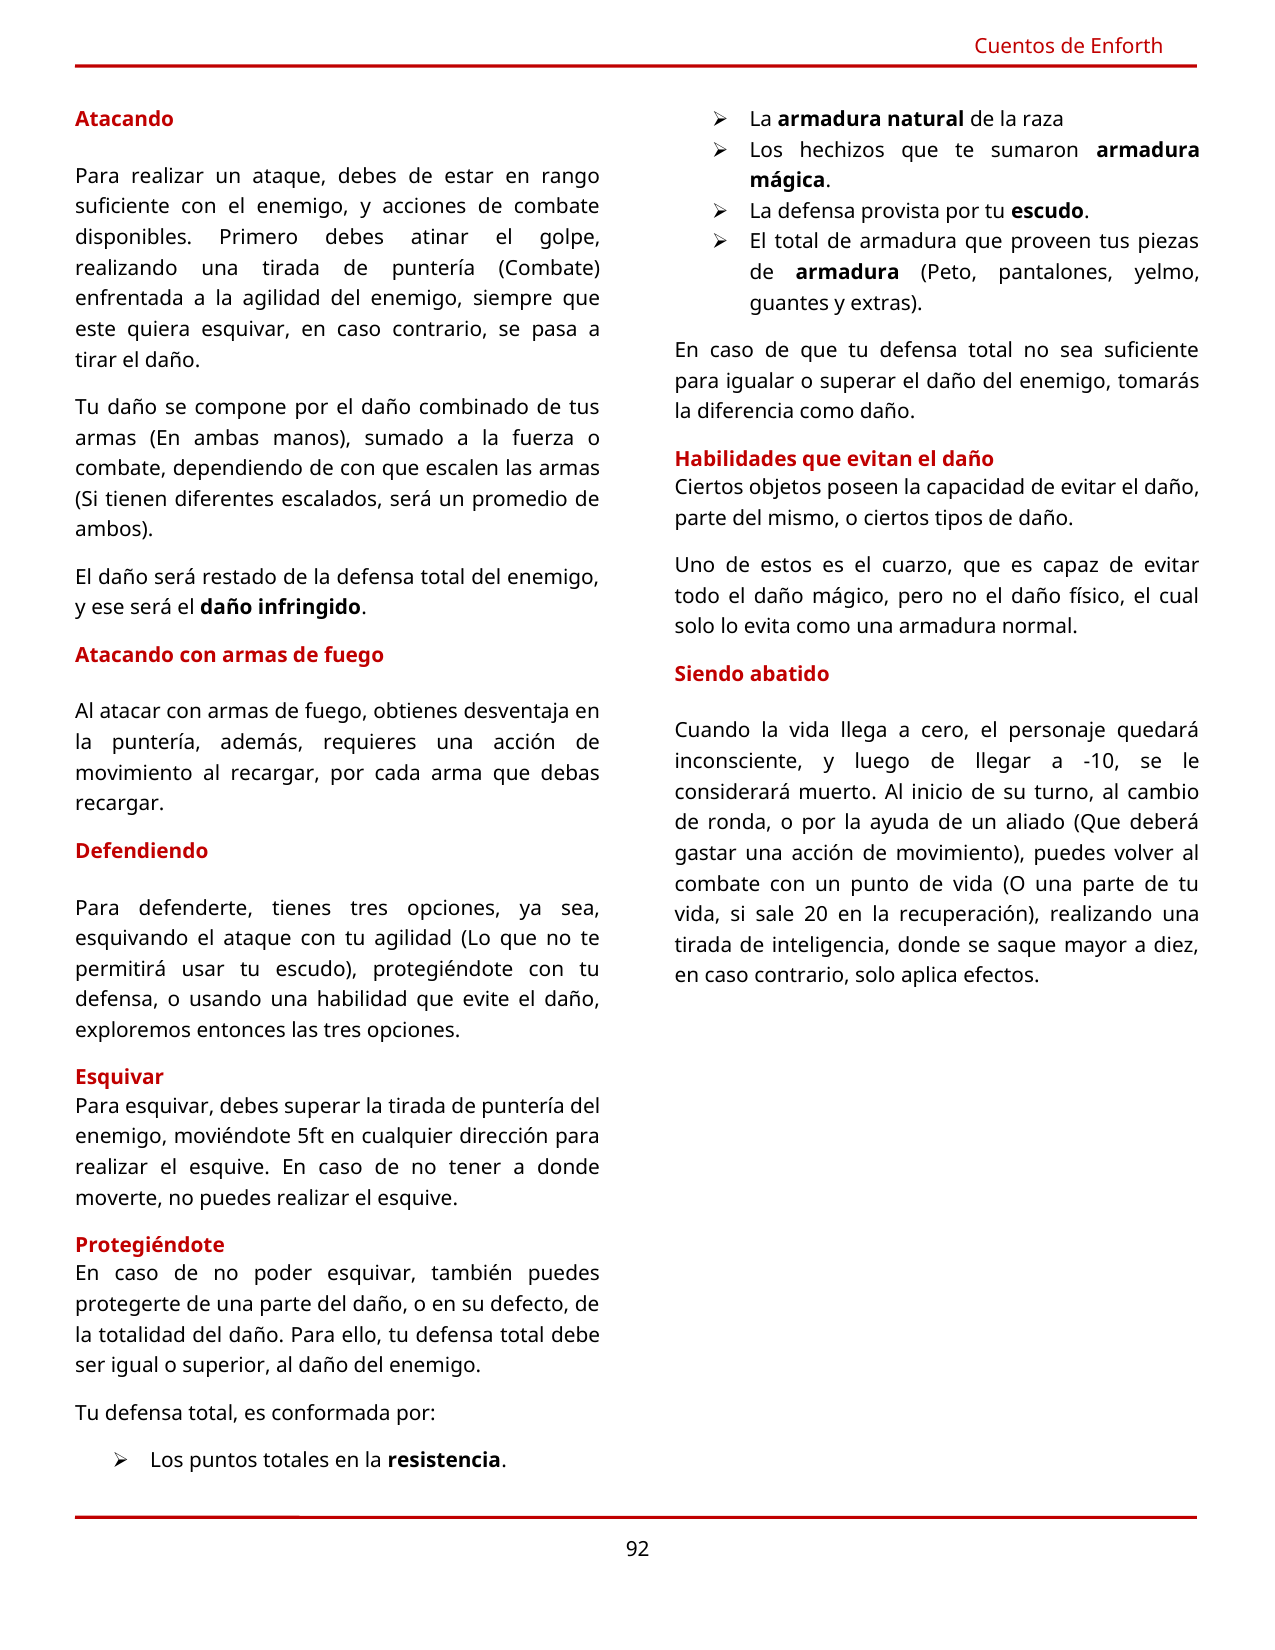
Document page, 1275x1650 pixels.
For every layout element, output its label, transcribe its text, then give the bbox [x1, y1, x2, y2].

list El total de armadura que proveen tus piezas de armadura (Peto, pantalones, yelmo, guantes y extras). [712, 227, 1200, 316]
text Para esquivar, debes superar la tirada de puntería del enemigo, moviéndote 5ft en cualquier dirección para realizar el esquive. En caso de no tener a donde moverte, no puedes realizar el esquive. [75, 1091, 601, 1211]
text Tu defensa total, es conformada por: [75, 1398, 601, 1426]
text Ciertos objetos poseen la capacidad de evitar el daño, parte del mismo, o ciertos tipos de daño. [674, 472, 1200, 531]
text Al atacar con armas de fuego, obtienes desventaja en la puntería, además, requieres una acción de movimiento al recargar, por cada arma que debas recargar. [75, 697, 601, 817]
text Protegiéndote [75, 1230, 601, 1258]
text El daño será restado de la defensa total del enemigo, y ese será el daño infringido. [75, 562, 601, 621]
subtitle Atacando con armas de fuego [75, 640, 601, 668]
text Para realizar un ataque, debes de estar en rango suficiente con el enemigo, y acciones de combate disponibles. Primero debes atinar el golpe, realizando una tirada de puntería (Combate) enfrentada a la agilidad del enemigo, siempre que este quiera esquivar, en caso contrario, se pasa a tirar el daño. [75, 161, 601, 373]
text Uno de estos es el cuarzo, que es capaz de evitar todo el daño mágico, pero no el daño físico, el cual solo lo evita como una armadura normal. [674, 550, 1200, 640]
text En caso de que tu defensa total no sea suficiente para igualar o superar el daño del enemigo, tomarás la diferencia como daño. [674, 335, 1200, 425]
subtitle Siendo abatido [674, 659, 1200, 687]
text Cuando la vida llega a cero, el personaje quedará inconsciente, y luego de llegar a -10, se le considerará muerto. Al inicio de su turno, al cambio de ronda, o por la ayuda de un aliado (Que deberá gastar una acción de movimiento), puedes volver al combate con un punto de vida (O una parte de tu vida, si sale 20 en la recuperación), realizando una tirada de inteligencia, donde se saque mayor a diez, en caso contrario, solo aplica efectos. [674, 716, 1200, 989]
text Para defenderte, tienes tres opciones, ya sea, esquivando el ataque con tu agilidad (Lo que no te permitirá usar tu escudo), protegiéndote con tu defensa, o usando una habilidad que evite el daño, exploremos entonces las tres opciones. [75, 893, 601, 1044]
text Tu daño se compone por el daño combinado de tus armas (En ambas manos), sumado a la fuerza o combate, dependiendo de con que escalen las armas (Si tienen diferentes escalados, será un promedio de ambos). [75, 392, 601, 543]
text En caso de no poder esquivar, también puedes protegerte de una parte del daño, o en su defecto, de la totalidad del daño. Para ello, tu defensa total debe ser igual o superior, al daño del enemigo. [75, 1258, 601, 1379]
text Habilidades que evitan el daño [674, 444, 1200, 472]
list La armadura natural de la raza [712, 104, 1200, 133]
subtitle Atacando [75, 104, 601, 133]
list Los hechizos que te sumaron armadura mágica. [712, 135, 1200, 194]
subtitle Defendiendo [75, 836, 601, 864]
list Los puntos totales en la resistencia. [112, 1445, 601, 1473]
text Esquivar [75, 1062, 601, 1091]
list La defensa provista por tu escudo. [712, 196, 1200, 224]
